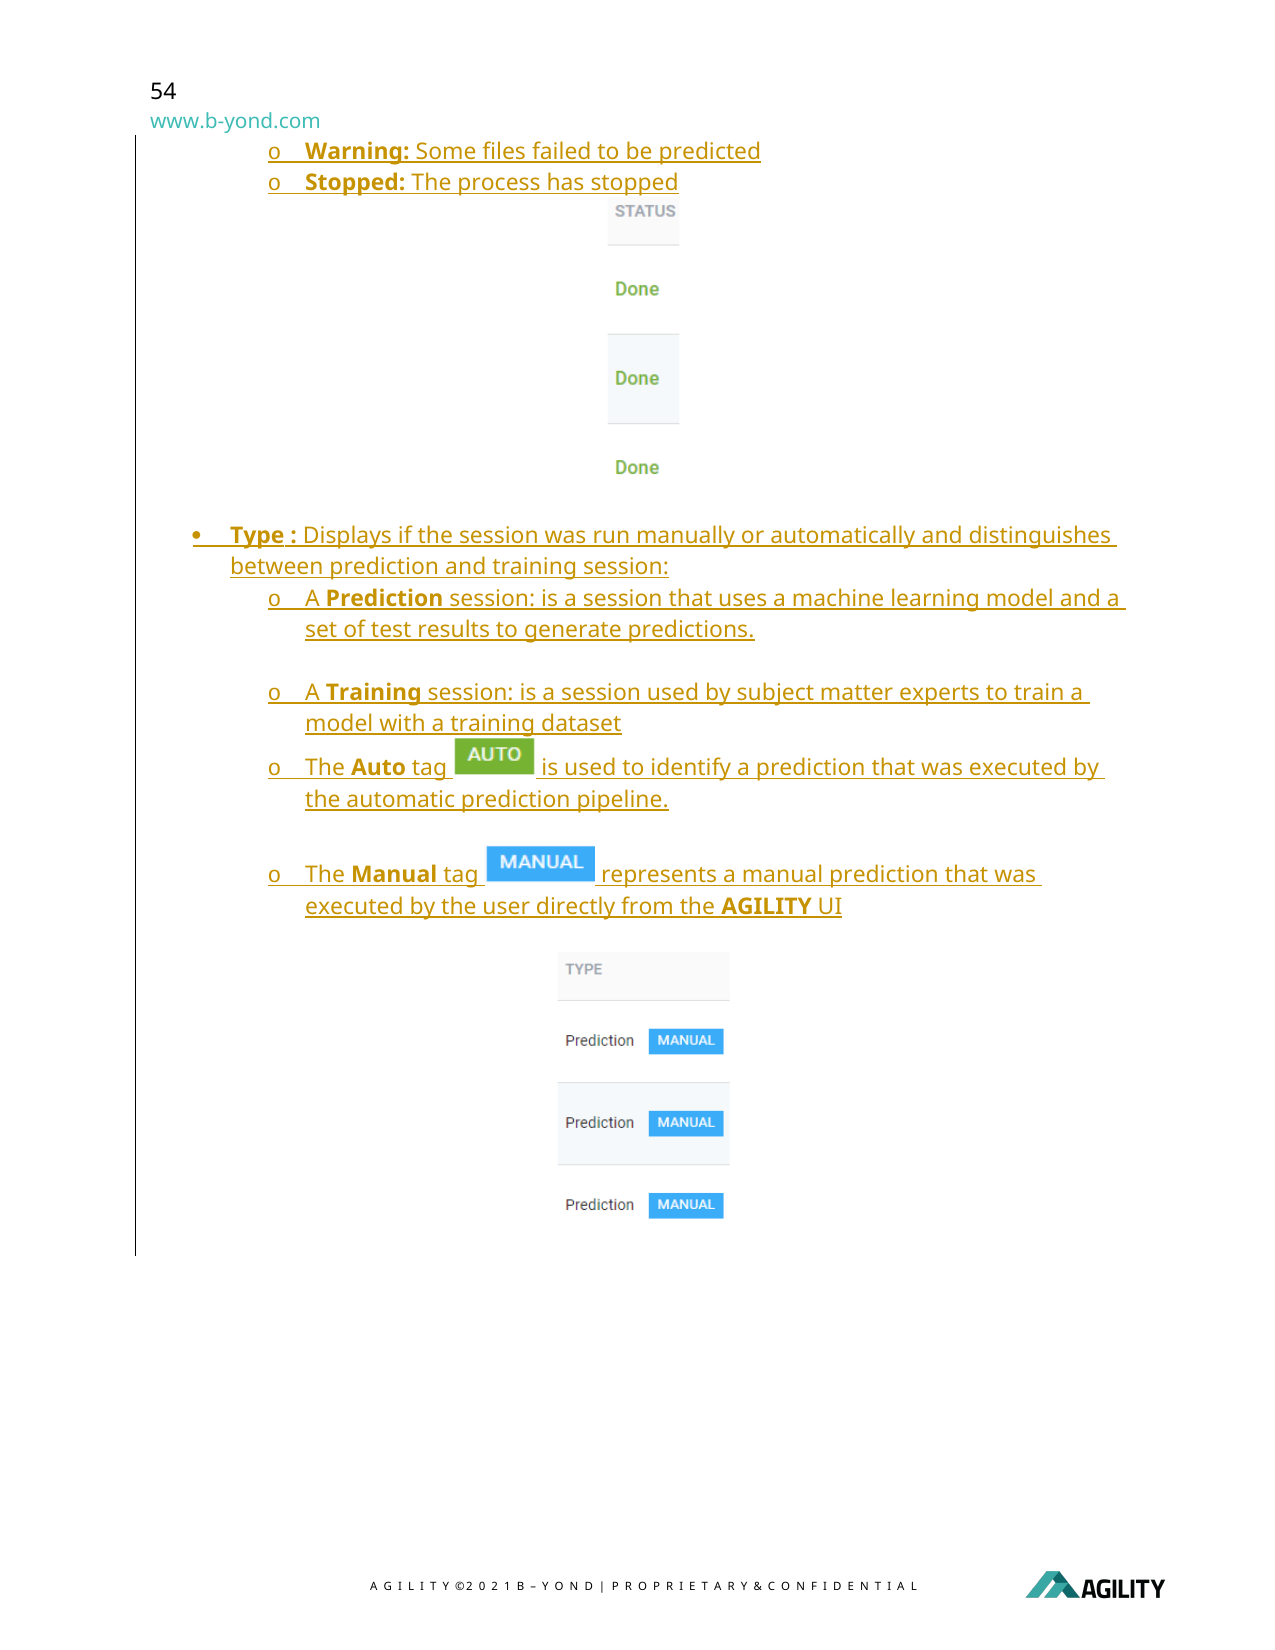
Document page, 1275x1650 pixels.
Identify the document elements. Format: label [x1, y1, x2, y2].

picture [484, 845, 595, 883]
picture [607, 197, 680, 488]
picture [452, 738, 536, 776]
picture [557, 952, 730, 1225]
picture [1011, 1556, 1194, 1615]
